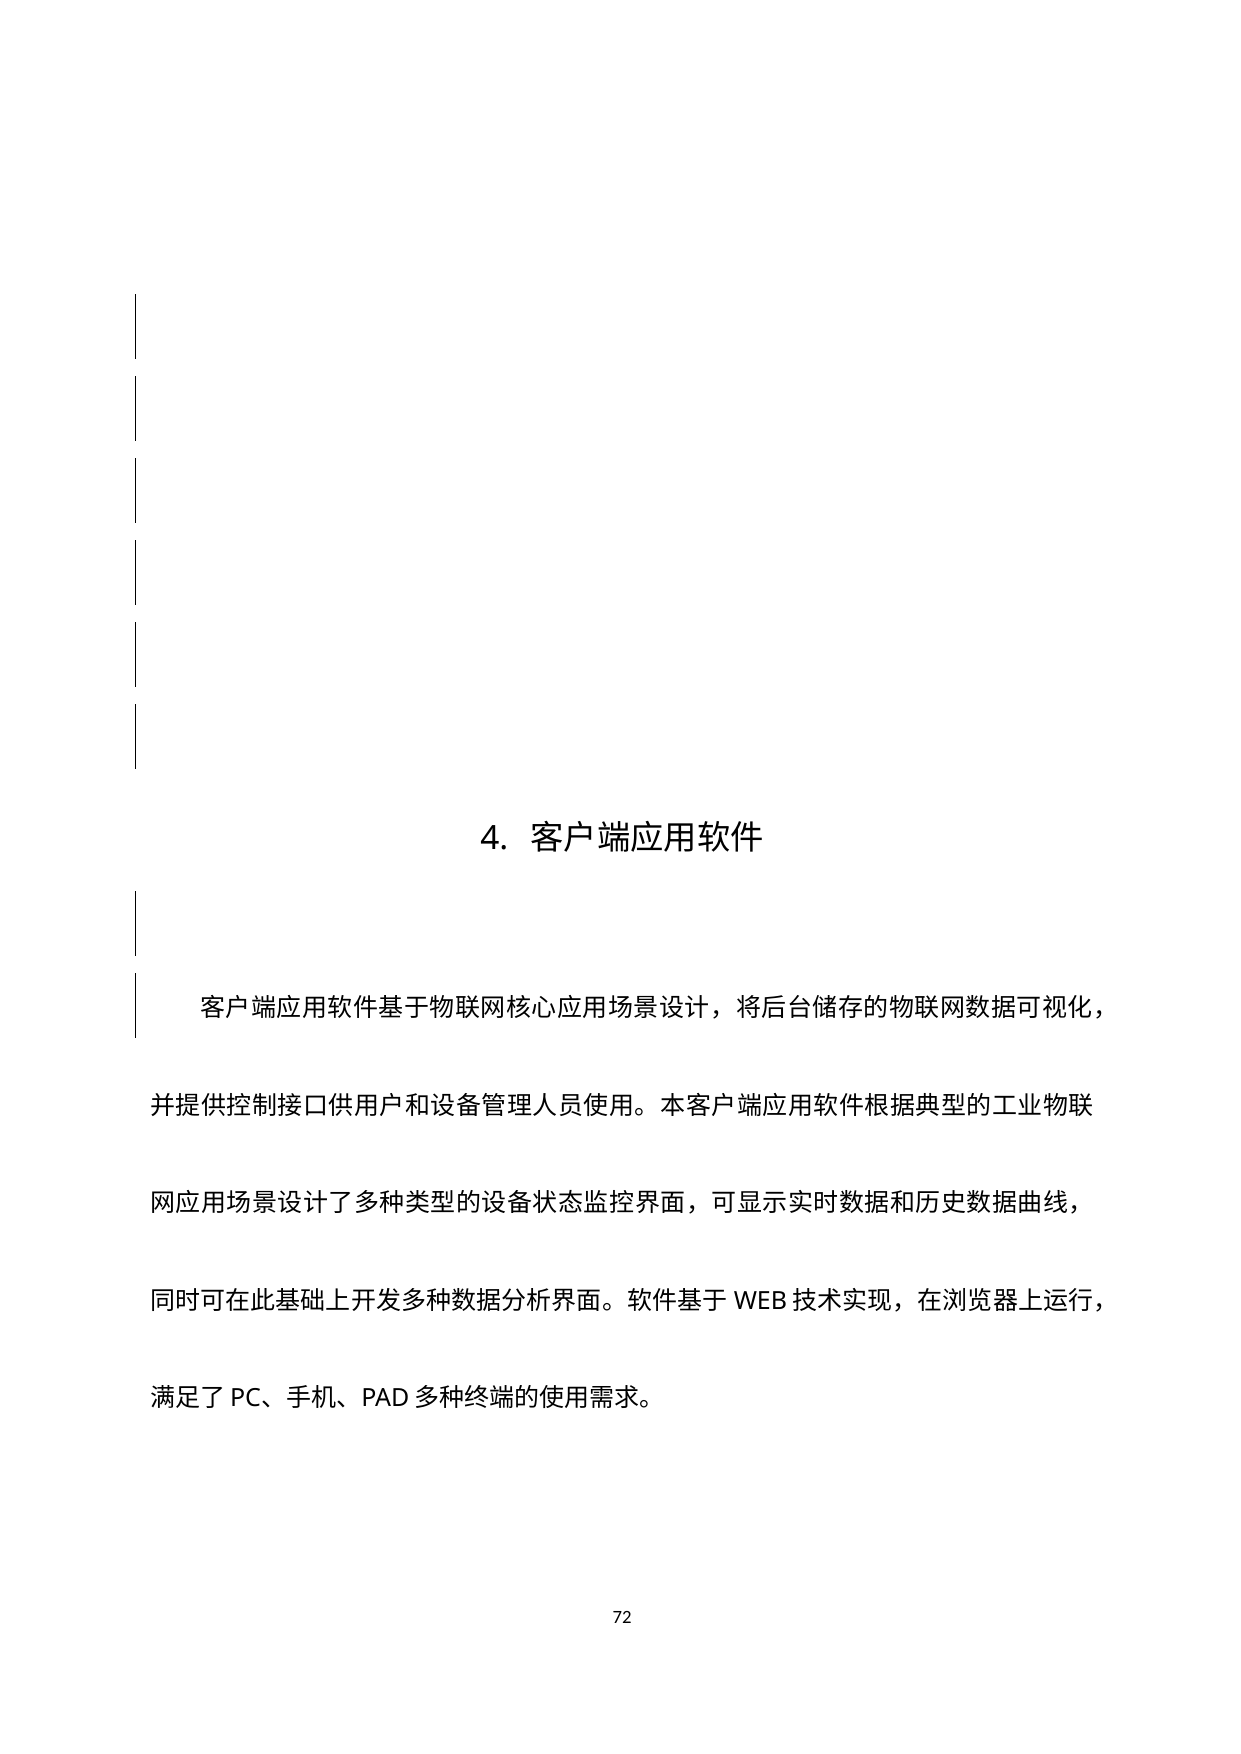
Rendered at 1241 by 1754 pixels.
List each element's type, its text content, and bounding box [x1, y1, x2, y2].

text 客户端应用软件基于物联网核心应用场景设计，将后台储存的物联网数据可视化，并提供控制接口供用户和设备管理人员使用。本客户端应用软件根据典型的工业物联网应用场景设计了多种类型的设备状态监控界面，可显示实时数据和历史数据曲线，同时可在此基础上开发多种数据分析界面。软件基于WEB技术实现，在浏览器上运行，满足了PC、手机、PAD多种终端的使用需求。 [150, 973, 1094, 1428]
list 客户端应用软件 [150, 802, 1094, 867]
